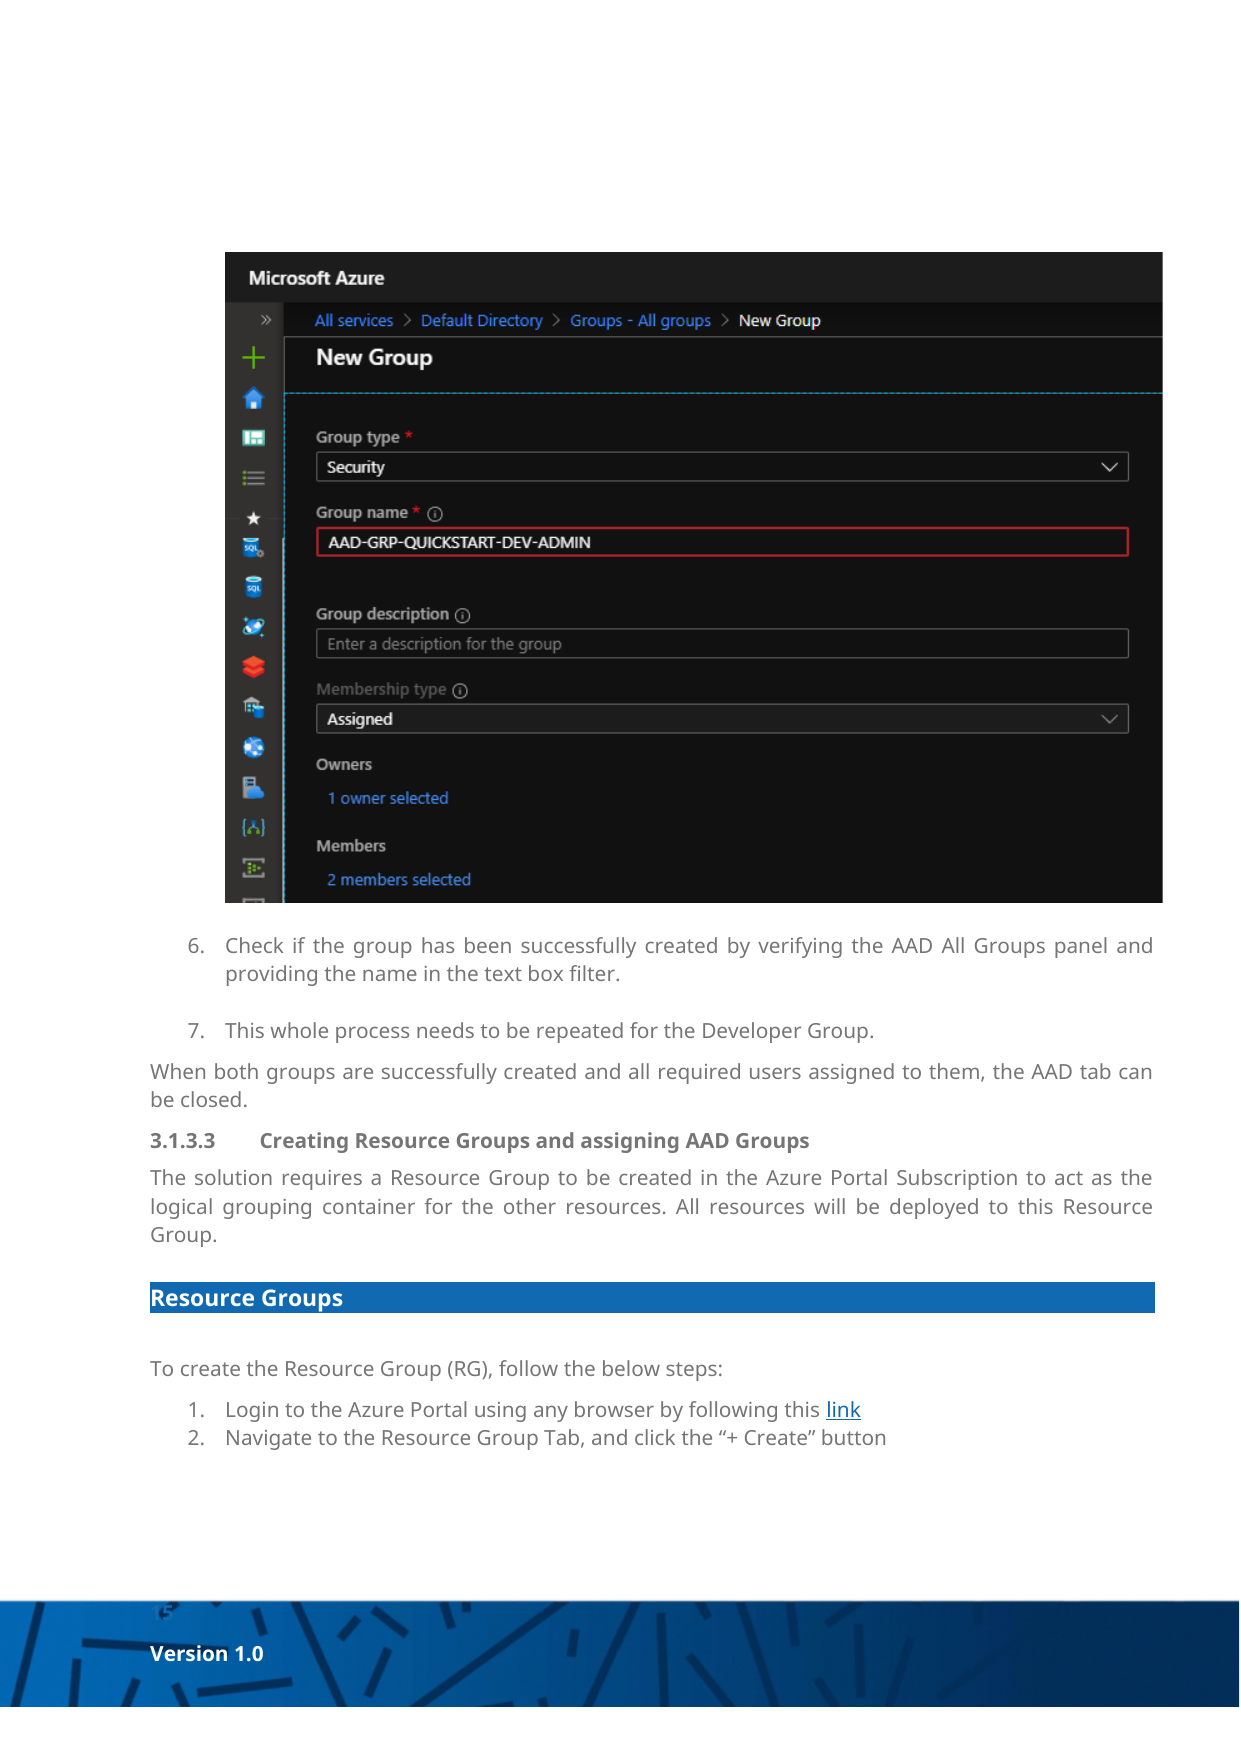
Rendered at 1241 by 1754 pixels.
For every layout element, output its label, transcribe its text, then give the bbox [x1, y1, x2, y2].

text To create the Resource Group (RG), follow the below steps: [150, 1354, 1155, 1382]
subtitle Creating Resource Groups and assigning AAD Groups [150, 1127, 1155, 1155]
list Check if the group has been successfully created by verifying the AAD All Groups panel and providing the name in the text box filter. [187, 931, 1155, 988]
picture [0, 1598, 1240, 1707]
picture [225, 252, 1163, 903]
text When both groups are successfully created and all required users assigned to them, the AAD tab can be closed. [150, 1057, 1155, 1114]
subtitle Resource Groups [150, 1282, 1155, 1313]
list Navigate to the Resource Group Tab, and click the “+ Create” button [187, 1423, 1155, 1452]
list Login to the Azure Portal using any browser by following this link [187, 1395, 1155, 1423]
text The solution requires a Resource Group to be created in the Azure Portal Subscription to act as the logical grouping container for the other resources. All resources will be deployed to this Resource Group. [150, 1163, 1155, 1249]
list This whole process needs to be repeated for the Developer Group. [187, 1016, 1155, 1045]
